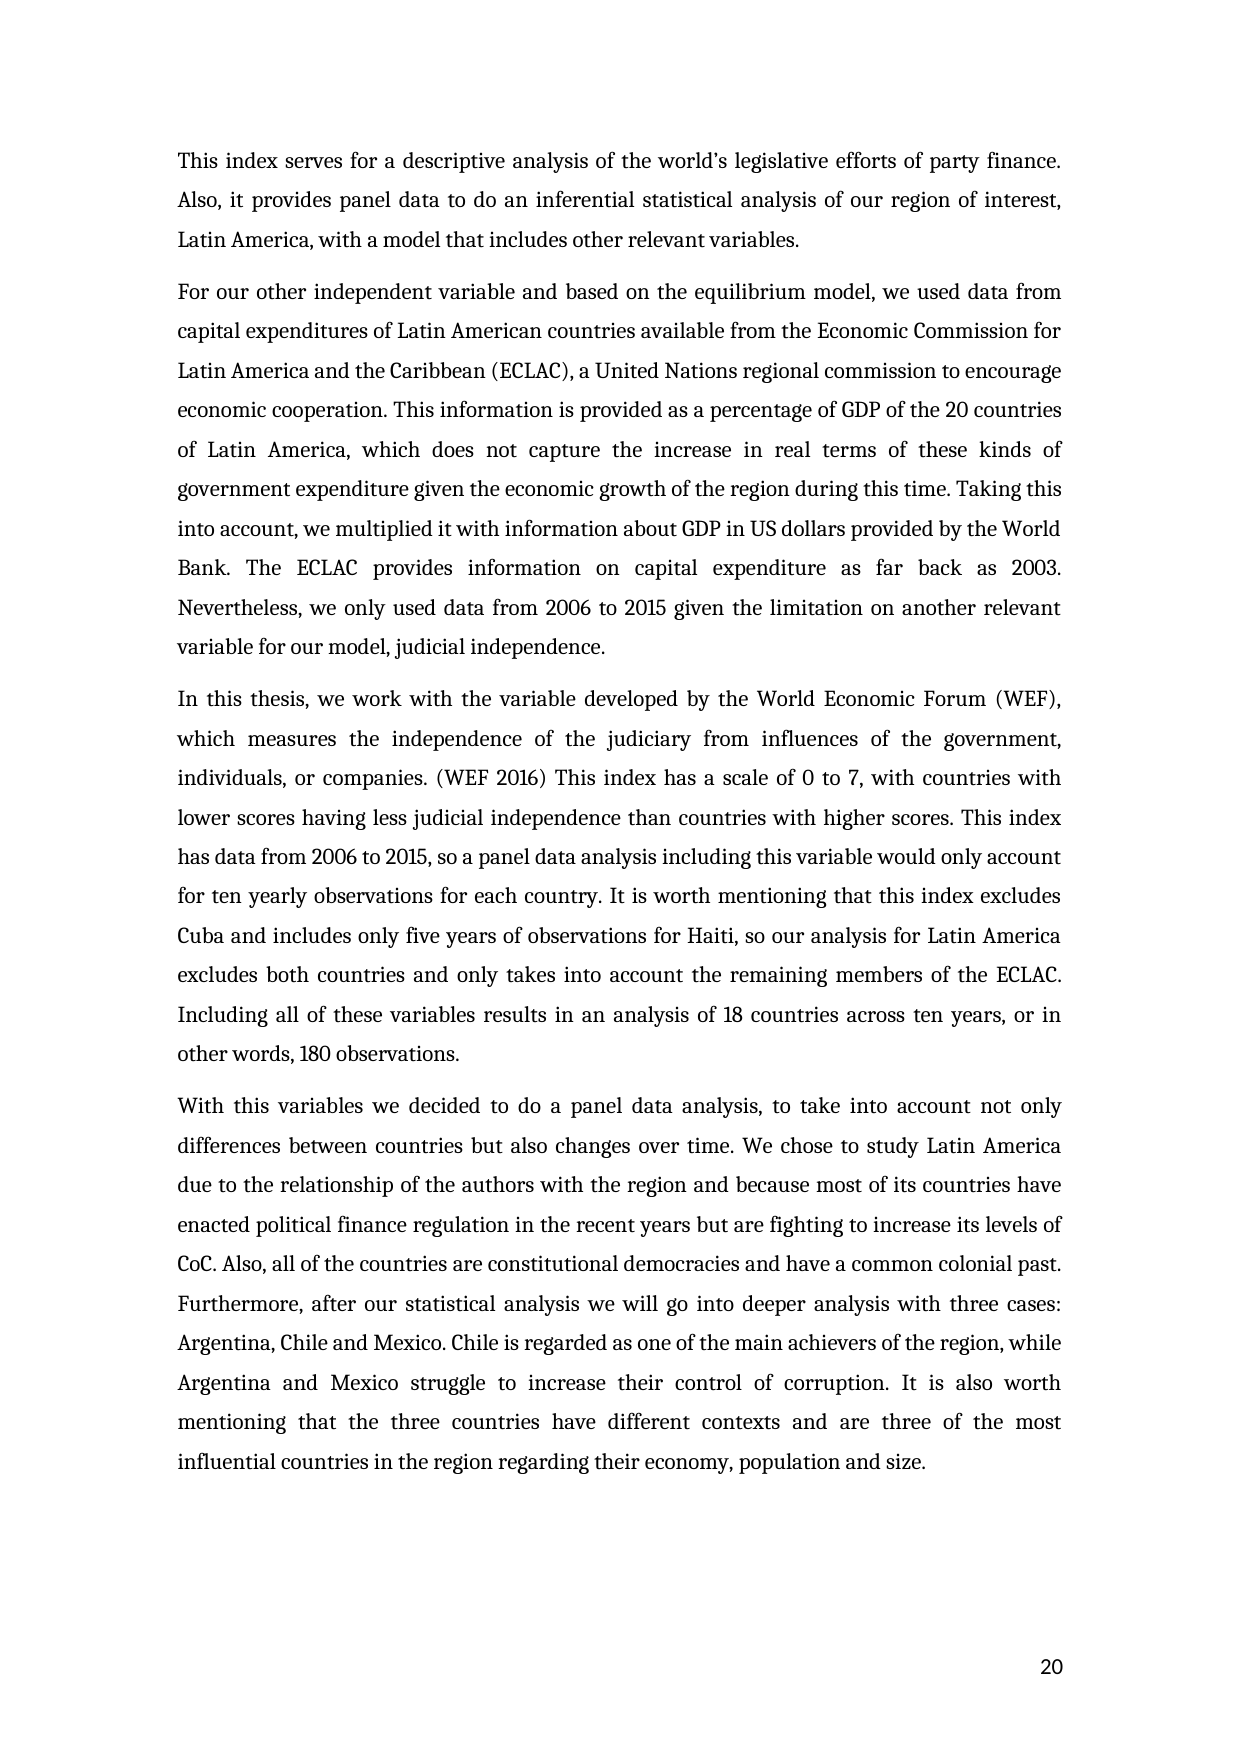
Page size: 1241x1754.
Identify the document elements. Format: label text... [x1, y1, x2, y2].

text This index serves for a descriptive analysis of the world’s legislative efforts of party finance. Also, it provides panel data to do an inferential statistical analysis of our region of interest, Latin America, with a model that includes other relevant variables. [177, 148, 1063, 253]
text With this variables we decided to do a panel data analysis, to take into account not only differences between countries but also changes over time. We chose to study Latin America due to the relationship of the authors with the region and because most of its countries have enacted political finance regulation in the recent years but are fighting to increase its levels of CoC. Also, all of the countries are constitutional democracies and have a common colonial past. Furthermore, after our statistical analysis we will go into deeper analysis with three cases: Argentina, Chile and Mexico. Chile is regarded as one of the main achievers of the region, while Argentina and Mexico struggle to increase their control of corruption. It is also worth mentioning that the three countries have different contexts and are three of the most influential countries in the region regarding their economy, population and size. [177, 1093, 1063, 1475]
text For our other independent variable and based on the equilibrium model, we used data from capital expenditures of Latin American countries available from the Economic Commission for Latin America and the Caribbean (ECLAC), a United Nations regional commission to encourage economic cooperation. This information is provided as a percentage of GDP of the 20 countries of Latin America, which does not capture the increase in real terms of these kinds of government expenditure given the economic growth of the region during this time. Taking this into account, we multiplied it with information about GDP in US dollars provided by the World Bank. The ECLAC provides information on capital expenditure as far back as 2003. Nevertheless, we only used data from 2006 to 2015 given the limitation on another relevant variable for our model, judicial independence. [177, 278, 1063, 660]
text In this thesis, we work with the variable developed by the World Economic Forum (WEF), which measures the independence of the judiciary from influences of the government, individuals, or companies. (WEF 2016) This index has a scale of 0 to 7, with countries with lower scores having less judicial independence than countries with higher scores. This index has data from 2006 to 2015, so a panel data analysis including this variable would only account for ten yearly observations for each country. It is worth mentioning that this index excludes Cuba and includes only five years of observations for Haiti, so our analysis for Latin America excludes both countries and only takes into account the remaining members of the ECLAC. Including all of these variables results in an analysis of 18 countries across ten years, or in other words, 180 observations. [177, 686, 1063, 1067]
